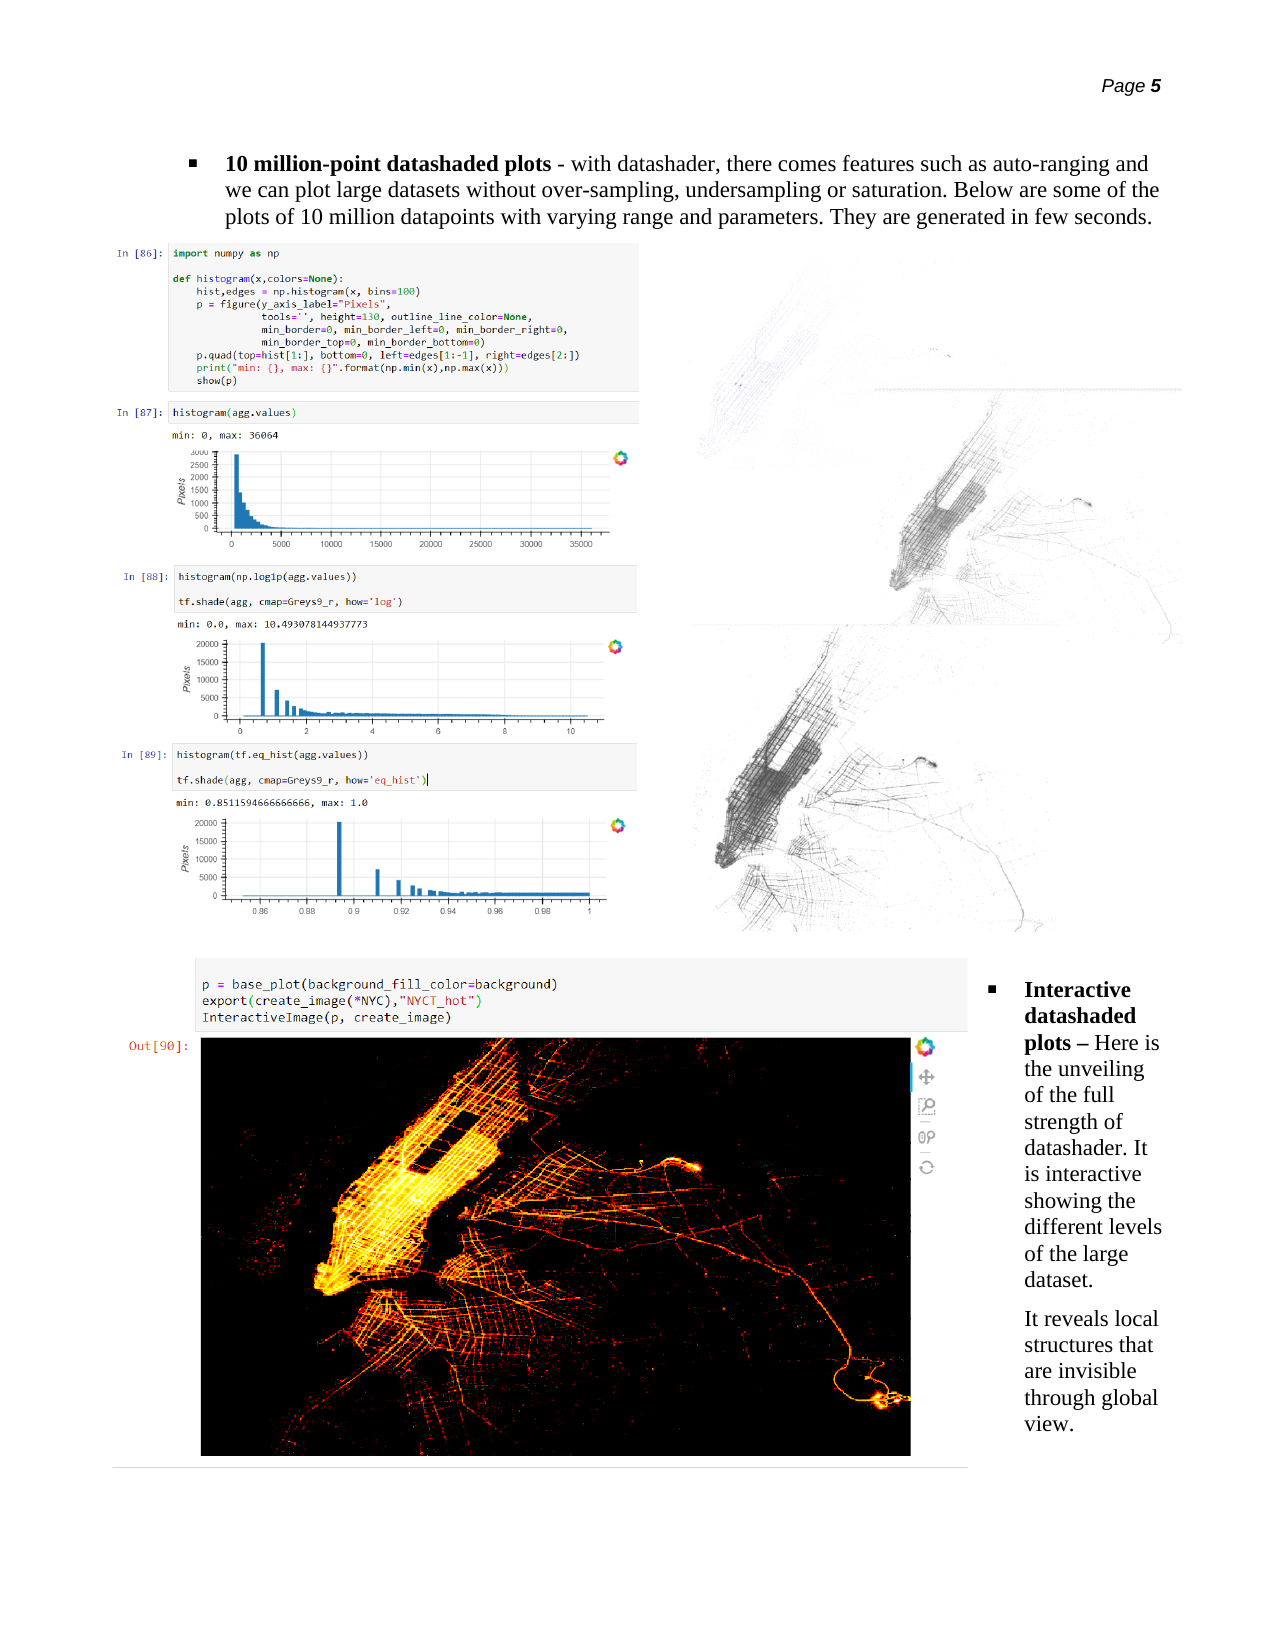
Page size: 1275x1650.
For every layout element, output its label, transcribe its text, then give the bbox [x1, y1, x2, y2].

picture [112, 150, 639, 831]
list Interactive datashaded plots – Here is the unveiling of the full strength of datashader. It is interactive showing the different levels of the large dataset. [968, 882, 1162, 1198]
picture [682, 153, 1183, 836]
list It reveals local structures that are invisible through global view. [968, 1211, 1162, 1343]
picture [112, 864, 968, 1374]
